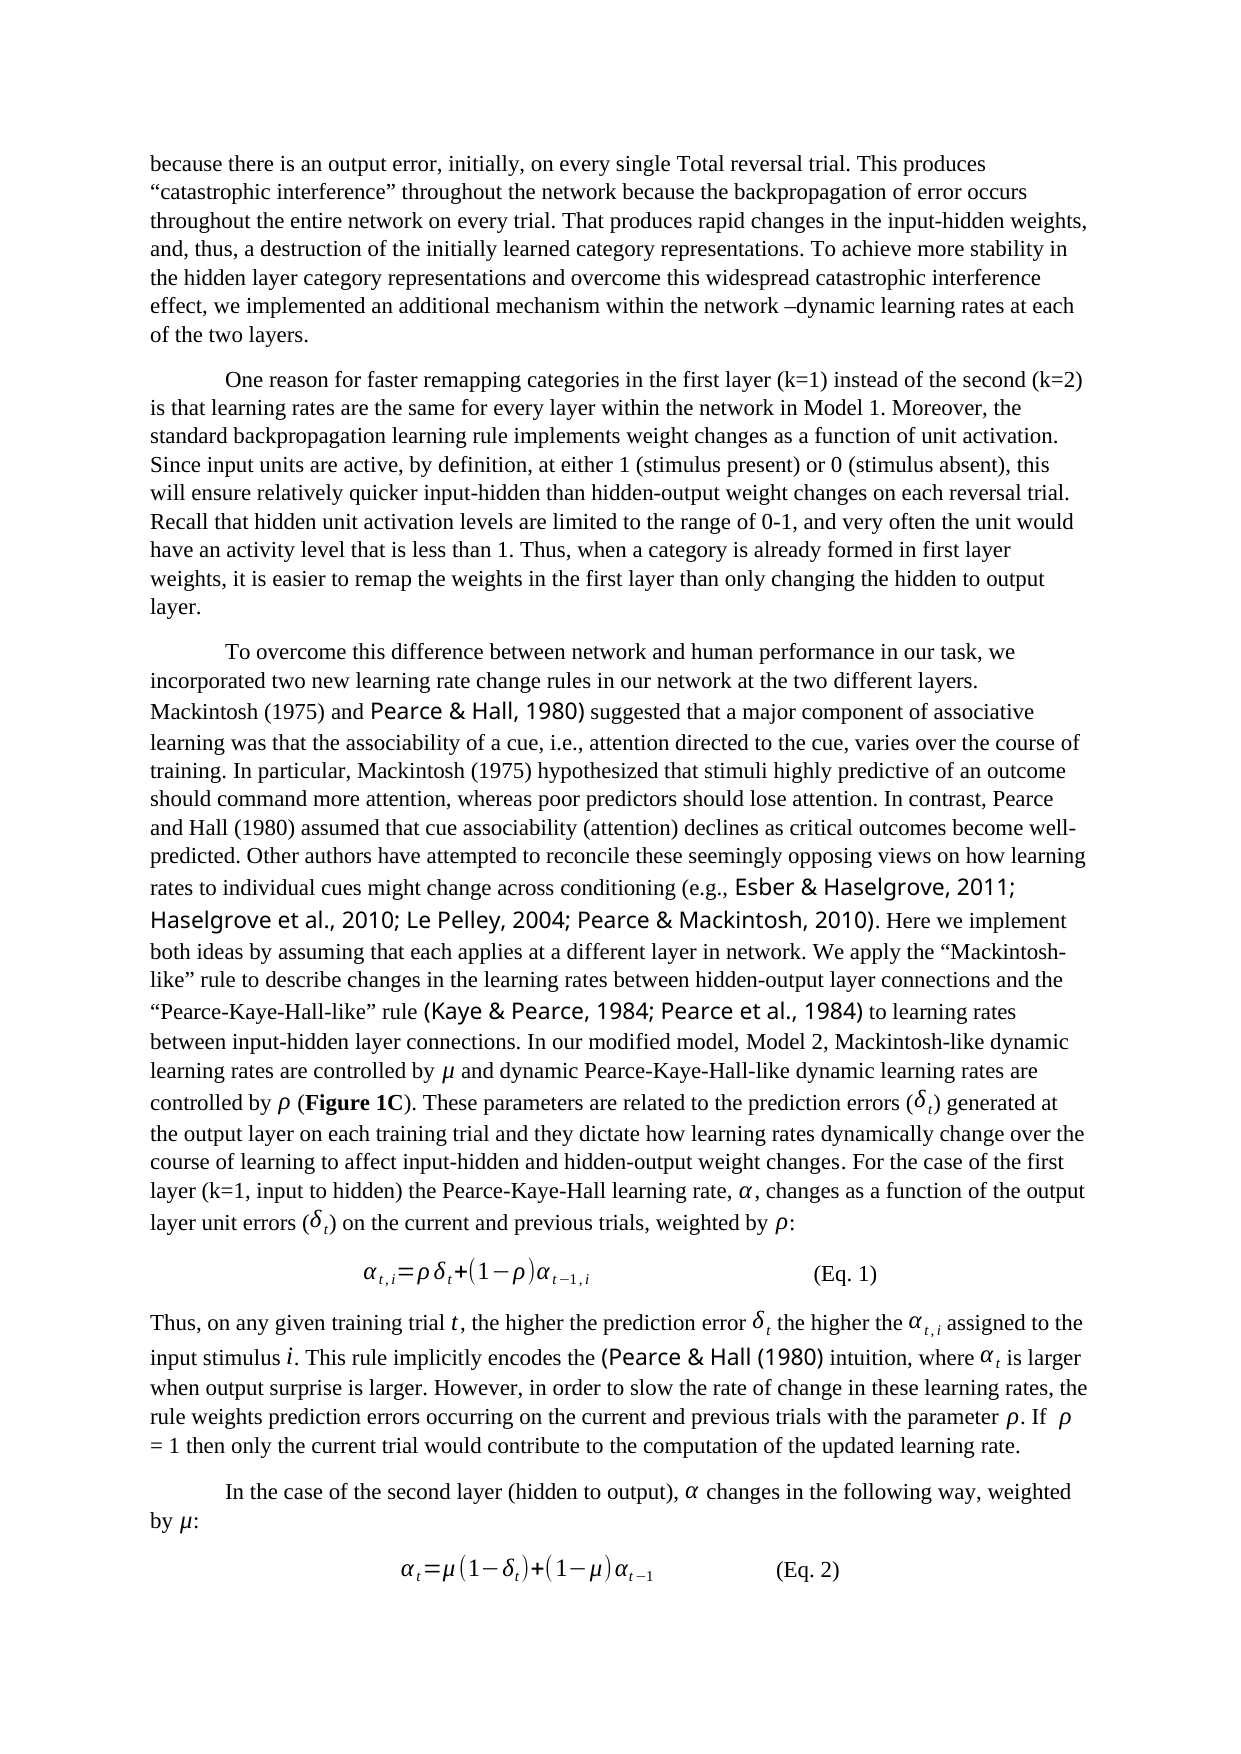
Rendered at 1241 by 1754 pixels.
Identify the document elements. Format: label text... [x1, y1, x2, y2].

text (Eq. 2) [150, 1553, 1090, 1585]
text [150, 150, 1090, 347]
text In the case of the second layer (hidden to output), changes in the following way, weighted by : [150, 1477, 1090, 1534]
text To overcome this difference between network and human performance in our task, we incorporated two new learning rate change rules in our network at the two different layers. and suggested that a major component of associative learning was that the associability of a cue, i.e., attention directed to the cue, varies over the course of training. In particular, Mackintosh (1975) hypothesized that stimuli highly predictive of an outcome should command more attention, whereas poor predictors should lose attention. In contrast, Pearce and Hall (1980) assumed that cue associability (attention) declines as critical outcomes become well-predicted. Other authors have attempted to reconcile these seemingly opposing views on how learning rates to individual cues might change across conditioning (e.g., . Here we implement both ideas by assuming that each applies at a different layer in network. We apply the “Mackintosh-like” rule to describe changes in the learning rates between hidden-output layer connections and the “Pearce-Kaye-Hall-like” rule to learning rates between input-hidden layer connections. In our modified model, Model 2, Mackintosh-like dynamic learning rates are controlled by and dynamic Pearce-Kaye-Hall-like dynamic learning rates are controlled by (Figure 1C). These parameters are related to the prediction errors () generated at the output layer on each training trial and they dictate how learning rates dynamically change over the course of learning to affect input-hidden and hidden-output weight changes. For the case of the first layer (k=1, input to hidden) the Pearce-Kaye-Hall learning rate, , changes as a function of the output layer unit errors () on the current and previous trials, weighted by : [150, 638, 1090, 1237]
text Thus, on any given training trial , the higher the prediction error the higher the assigned to the input stimulus . This rule implicitly encodes the intuition, where is larger when output surprise is larger. However, in order to slow the rate of change in these learning rates, the rule weights prediction errors occurring on the current and previous trials with the parameter . If = 1 then only the current trial would contribute to the computation of the updated learning rate. [150, 1307, 1090, 1458]
text One reason for faster remapping categories in the first layer (k=1) instead of the second (k=2) is that learning rates are the same for every layer within the network in Model 1. Moreover, the standard backpropagation learning rule implements weight changes as a function of unit activation. Since input units are active, by definition, at either 1 (stimulus present) or 0 (stimulus absent), this will ensure relatively quicker input-hidden than hidden-output weight changes on each reversal trial. Recall that hidden unit activation levels are limited to the range of 0-1, and very often the unit would have an activity level that is less than 1. Thus, when a category is already formed in first layer weights, it is easier to remap the weights in the first layer than only changing the hidden to output layer. [150, 366, 1090, 619]
text (Eq. 1) [150, 1256, 1090, 1288]
